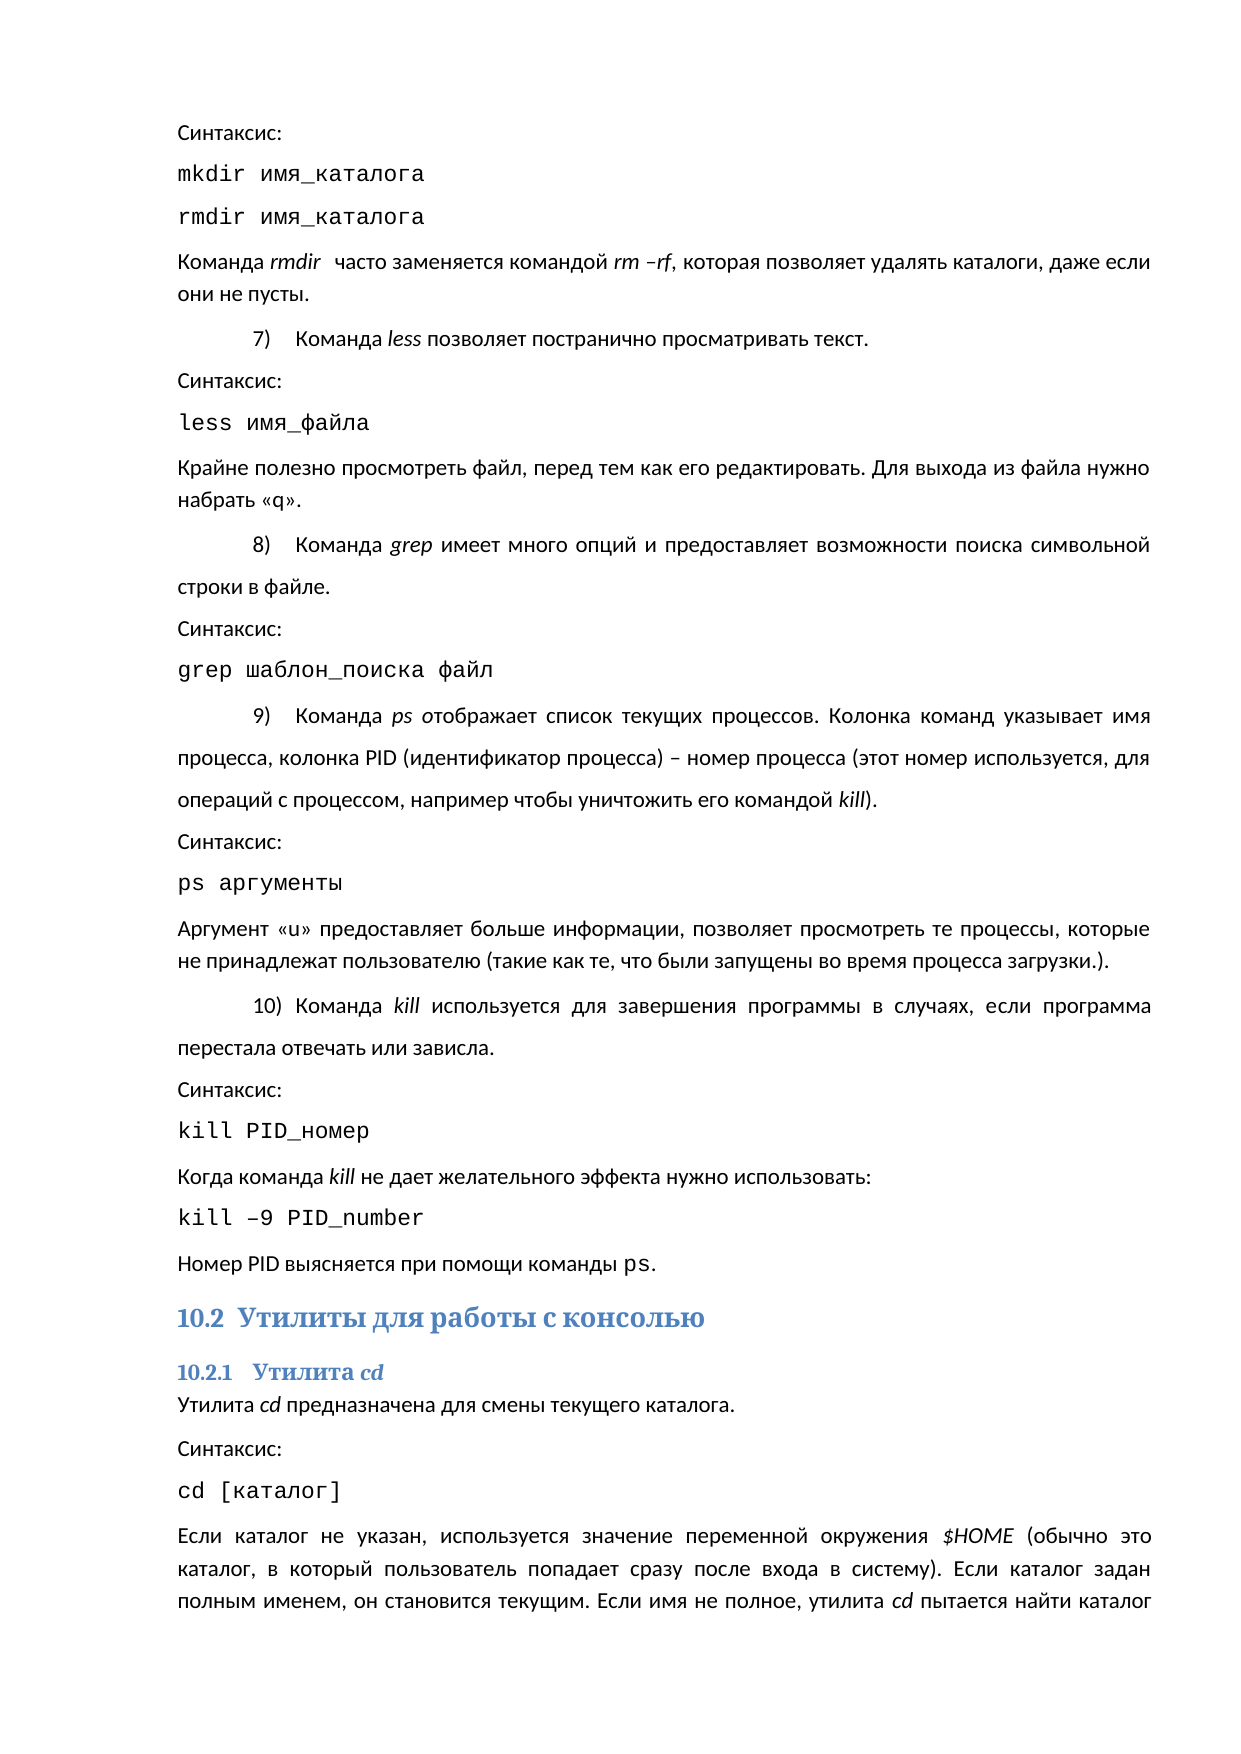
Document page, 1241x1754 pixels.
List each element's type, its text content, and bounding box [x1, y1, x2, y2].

text grep шаблон_поиска файл [177, 659, 1152, 685]
subtitle Утилита cd [177, 1360, 1152, 1386]
text Аргумент «u» предоставляет больше информации, позволяет просмотреть те процессы, которые не принадлежат пользователю (такие как те, что были запущены во время процесса загрузки.). [177, 914, 1152, 974]
text cd [каталог] [177, 1479, 1152, 1505]
list Команда ps отображает список текущих процессов. Колонка команд указывает имя процесса, колонка PID (идентификатор процесса) – номер процесса (этот номер используется, для операций с процессом, например чтобы уничтожить его командой kill). [177, 701, 1152, 813]
subtitle Утилиты для работы с консолью [177, 1303, 1152, 1334]
text ps аргументы [177, 872, 1152, 898]
text Номер PID выясняется при помощи команды ps. [177, 1249, 1152, 1278]
text Крайне полезно просмотреть файл, перед тем как его редактировать. Для выхода из файла нужно набрать «q». [177, 453, 1152, 513]
text Утилита cd предназначена для смены текущего каталога. [177, 1390, 1152, 1418]
text Команда rmdir часто заменяется командой rm –rf, которая позволяет удалять каталоги, даже если они не пусты. [177, 247, 1152, 308]
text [177, 1522, 1152, 1614]
text less имя_файла [177, 411, 1152, 437]
text kill –9 PID_number [177, 1206, 1152, 1232]
text mkdir имя_каталога [177, 163, 1152, 189]
text Синтаксис: [177, 366, 1152, 394]
text Когда команда kill не дает желательного эффекта нужно использовать: [177, 1162, 1152, 1190]
text Синтаксис: [177, 827, 1152, 855]
text Синтаксис: [177, 118, 1152, 146]
list Команда kill используется для завершения программы в случаях, если программа перестала отвечать или зависла. [177, 991, 1152, 1061]
text Синтаксис: [177, 1434, 1152, 1463]
text kill PID_номер [177, 1119, 1152, 1145]
list Команда grep имеет много опций и предоставляет возможности поиска символьной строки в файле. [177, 530, 1152, 600]
list Команда less позволяет постранично просматривать текст. [177, 324, 1152, 352]
text rmdir имя_каталога [177, 205, 1152, 231]
text Синтаксис: [177, 1075, 1152, 1103]
text Синтаксис: [177, 614, 1152, 642]
